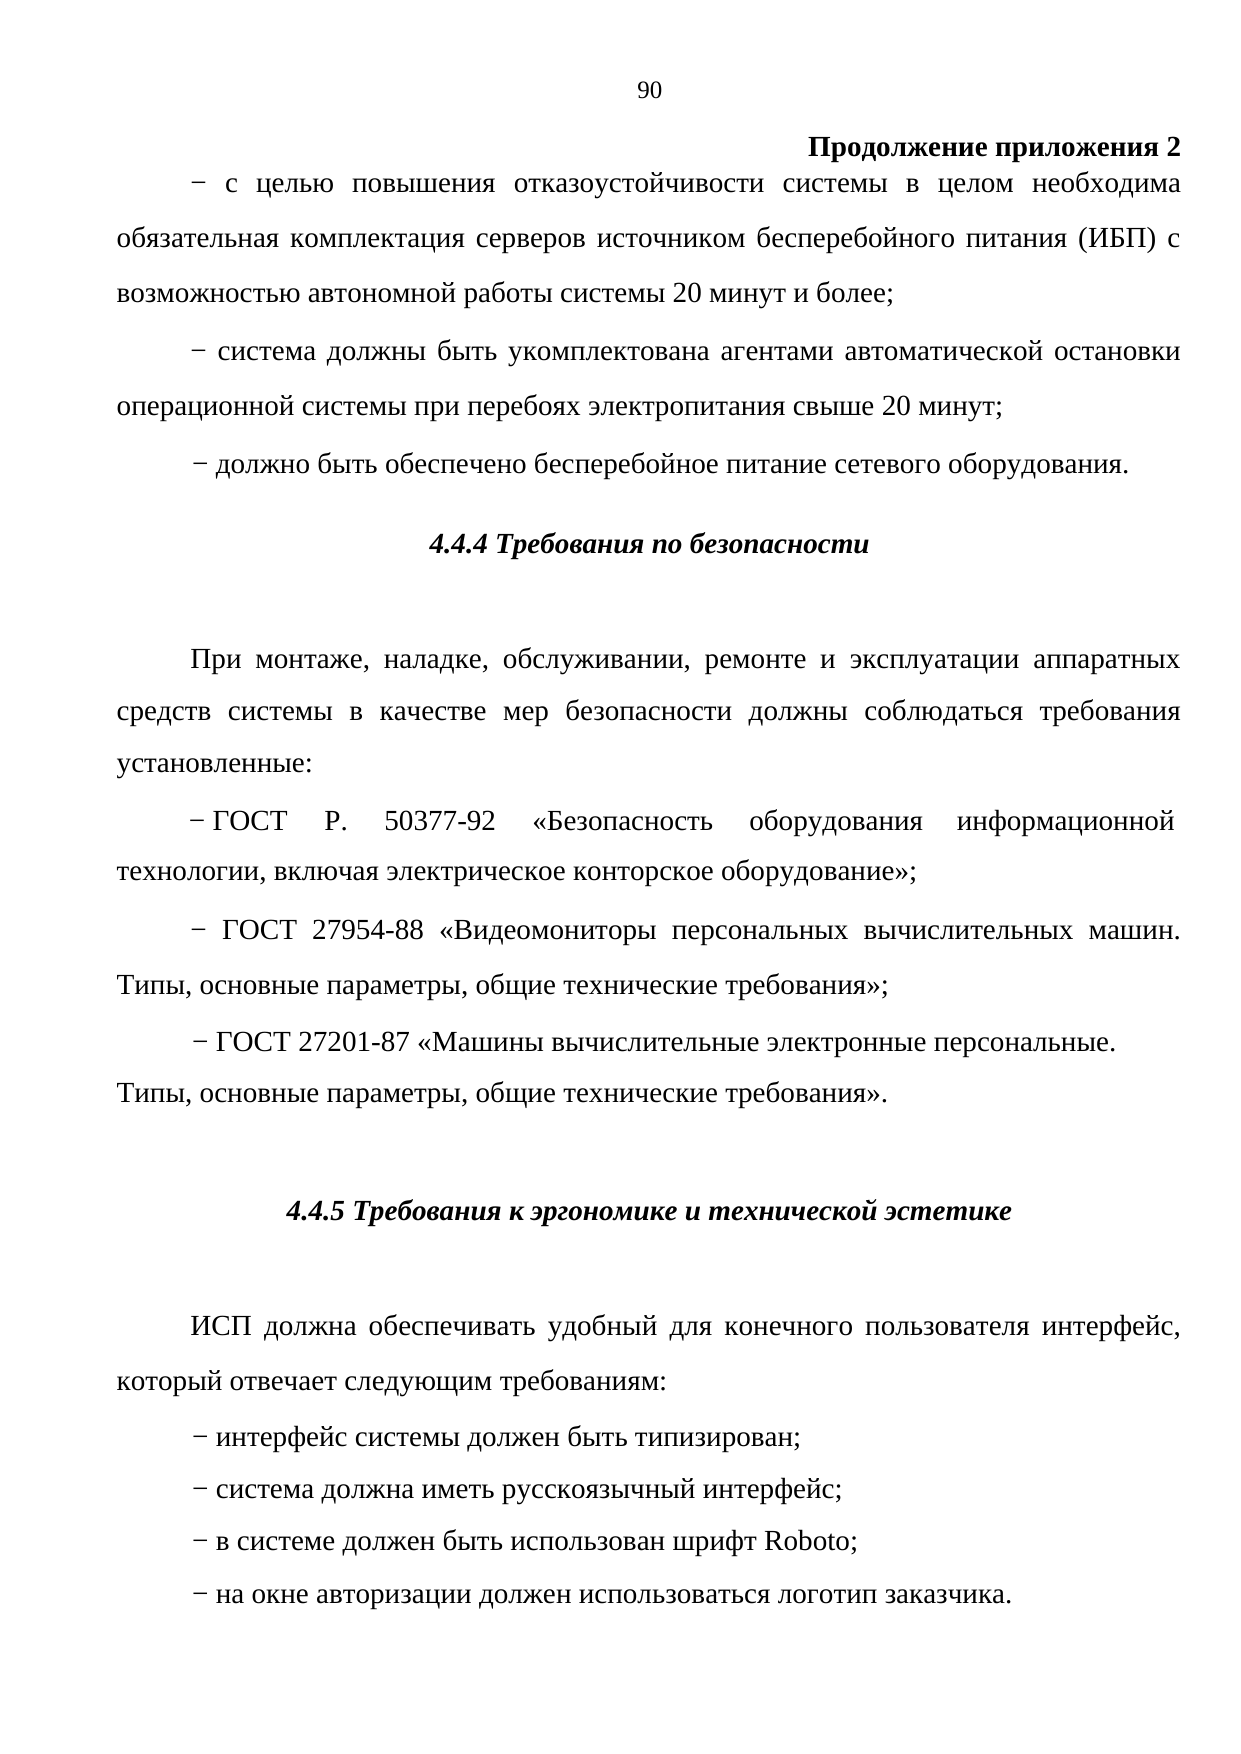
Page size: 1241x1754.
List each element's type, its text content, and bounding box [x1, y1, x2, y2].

text Типы, основные параметры, общие технические требования». [116, 1075, 1182, 1108]
text ИСП должна обеспечивать удобный для конечного пользователя интерфейс, который отвечает следующим требованиям: [116, 1308, 1182, 1397]
text − должно быть обеспечено бесперебойное питание сетевого оборудования. [192, 446, 1182, 479]
text технологии, включая электрическое конторское оборудование»; [116, 853, 1182, 887]
subtitle 4.4.5 Требования к эргономике и технической эстетике [120, 1193, 1178, 1227]
text − ГОСТ Р. 50377-92 «Безопасность оборудования информационной [118, 803, 1182, 836]
subtitle 4.4.4 Требования по безопасности [120, 526, 1179, 559]
text − ГОСТ 27954-88 «Видеомониторы персональных вычислительных машин. Типы, основные параметры, общие технические требования»; [116, 912, 1182, 1000]
text При монтаже, наладке, обслуживании, ремонте и эксплуатации аппаратных средств системы в качестве мер безопасности должны соблюдаться требования установленные: [116, 641, 1182, 779]
text − на окне авторизации должен использоваться логотип заказчика. [192, 1576, 1182, 1610]
text − ГОСТ 27201-87 «Машины вычислительные электронные персональные. [192, 1024, 1182, 1058]
text − система должны быть укомплектована агентами автоматической остановки операционной системы при перебоях электропитания свыше 20 минут; [116, 333, 1182, 421]
text − интерфейс системы должен быть типизирован; [192, 1419, 1182, 1453]
text − в системе должен быть использован шрифт Roboto; [192, 1523, 1182, 1557]
text − система должна иметь русскоязычный интерфейс; [192, 1472, 1182, 1505]
text − с целью повышения отказоустойчивости системы в целом необходима обязательная комплектация серверов источником бесперебойного питания (ИБП) с возможностью автономной работы системы 20 минут и более; [116, 165, 1182, 308]
